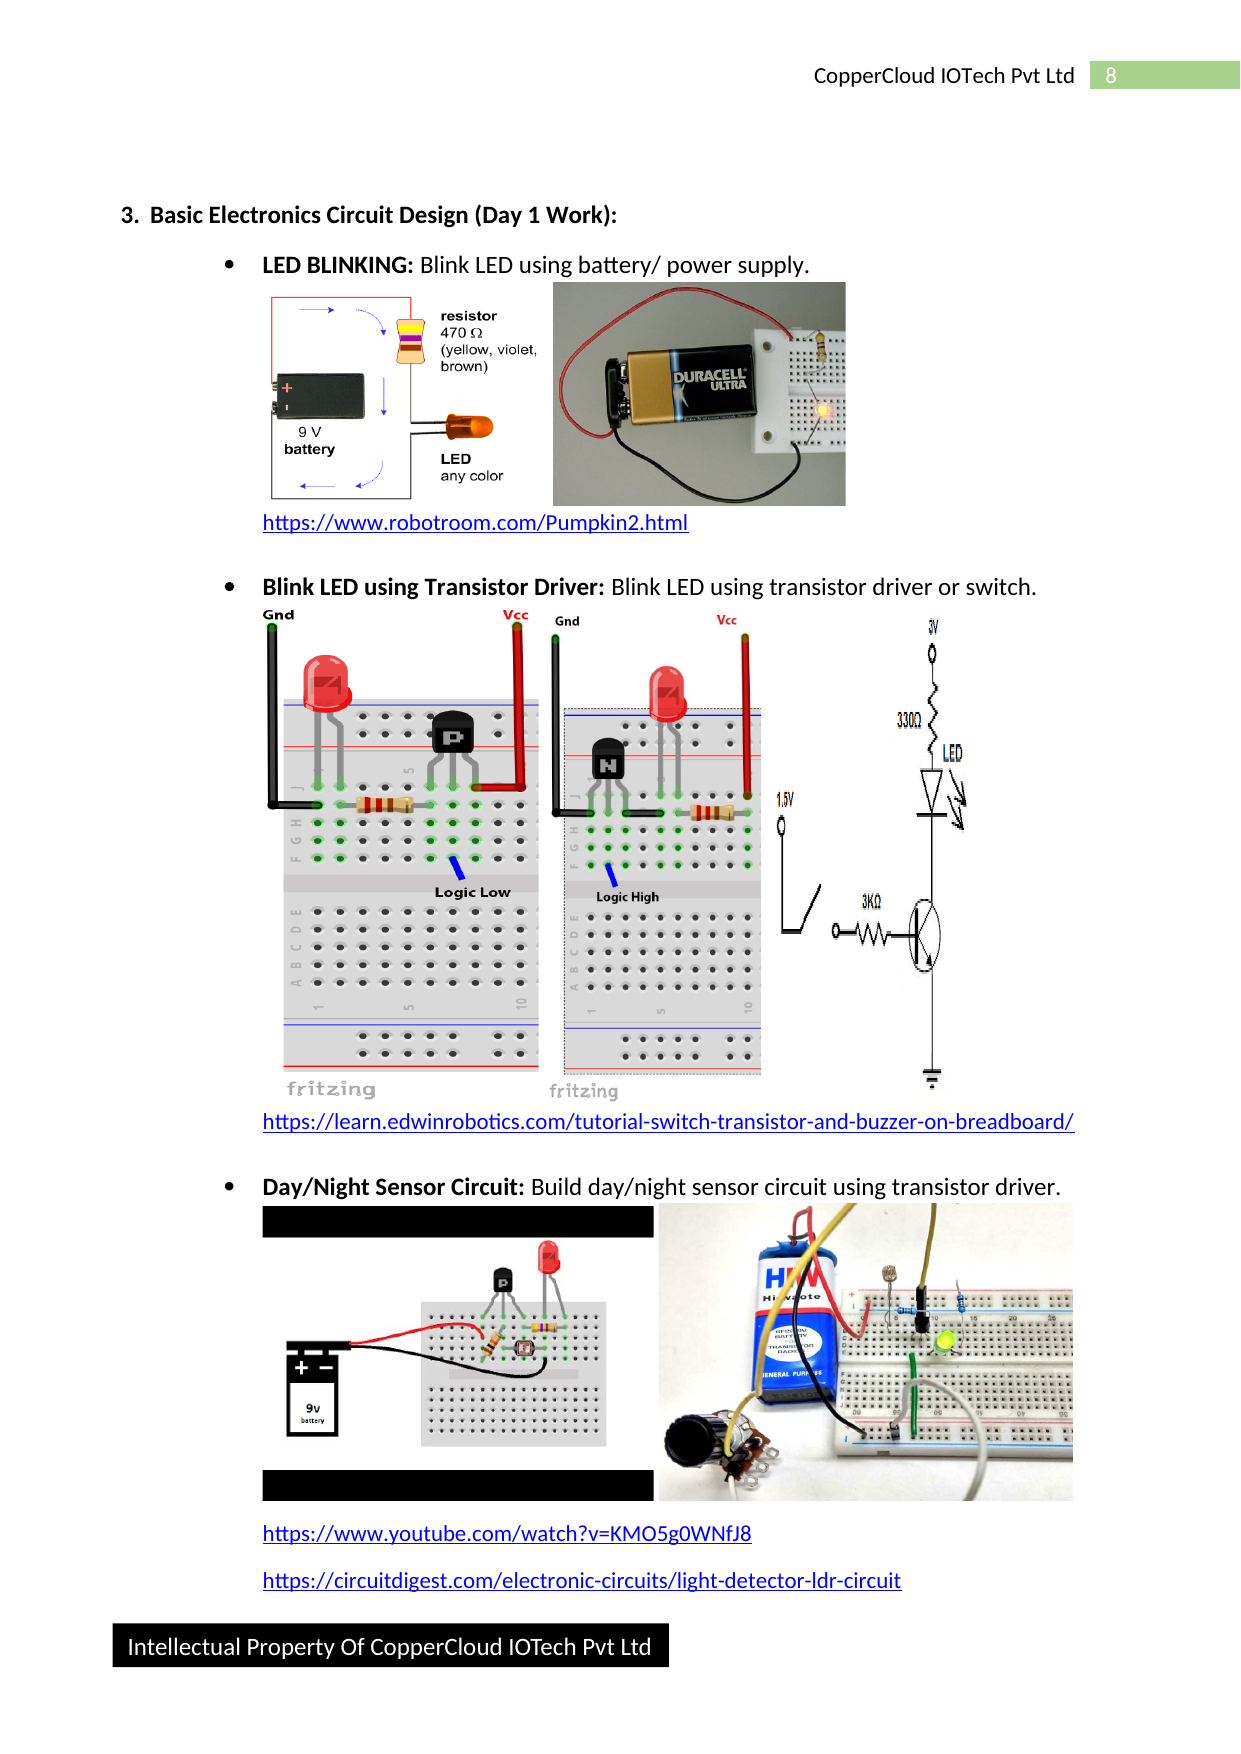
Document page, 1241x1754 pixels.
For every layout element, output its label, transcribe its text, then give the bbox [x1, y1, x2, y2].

picture [262, 290, 542, 506]
list Basic Electronics Circuit Design (Day 1 Work): [120, 199, 1090, 230]
list https://learn.edwinrobotics.com/tutorial-switch-transistor-and-buzzer-on-breadboard/ [262, 1107, 1090, 1136]
picture [262, 1206, 654, 1501]
list Blink LED using Transistor Driver: Blink LED using transistor driver or switch. [225, 571, 1090, 602]
text https://www.youtube.com/watch?v=KMO5g0WNfJ8 [187, 1519, 1090, 1547]
picture [766, 603, 970, 1106]
text https://circuitdigest.com/electronic-circuits/light-detector-ldr-circuit [187, 1566, 1090, 1594]
picture [262, 605, 539, 1106]
list LED BLINKING: Blink LED using battery/ power supply. [225, 249, 1090, 280]
picture [658, 1203, 1073, 1501]
picture [553, 282, 846, 506]
picture [543, 612, 761, 1106]
list Day/Night Sensor Circuit: Build day/night sensor circuit using transistor driver. [225, 1171, 1090, 1201]
list https://www.robotroom.com/Pumpkin2.html [262, 508, 1090, 536]
